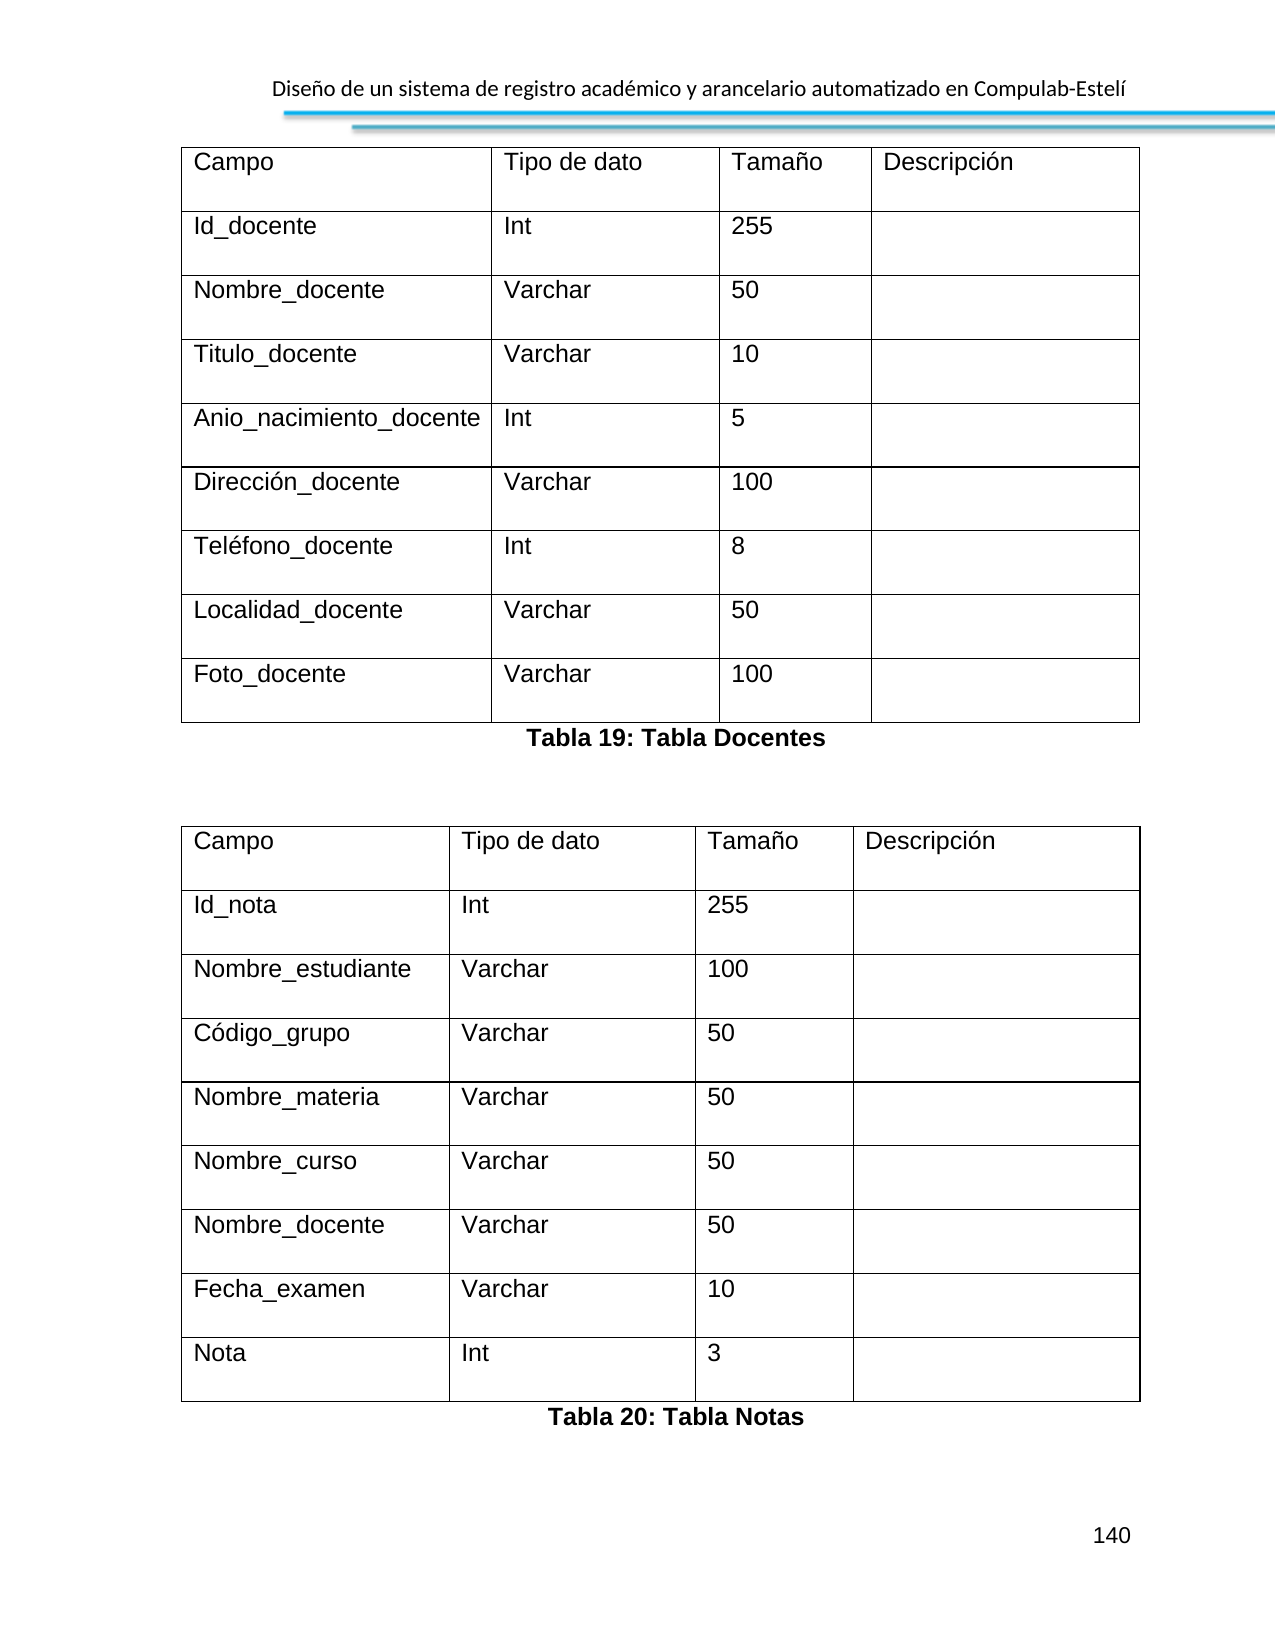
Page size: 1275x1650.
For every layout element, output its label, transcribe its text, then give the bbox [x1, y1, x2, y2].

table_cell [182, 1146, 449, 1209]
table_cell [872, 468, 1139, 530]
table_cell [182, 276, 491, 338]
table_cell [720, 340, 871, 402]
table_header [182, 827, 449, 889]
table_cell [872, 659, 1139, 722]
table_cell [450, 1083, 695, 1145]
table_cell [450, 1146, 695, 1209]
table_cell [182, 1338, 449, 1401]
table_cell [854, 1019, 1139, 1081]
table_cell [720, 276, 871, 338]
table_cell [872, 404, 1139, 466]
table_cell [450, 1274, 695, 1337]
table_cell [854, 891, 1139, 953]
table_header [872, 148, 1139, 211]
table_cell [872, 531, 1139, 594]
text Tabla 20: Tabla Notas [396, 1402, 956, 1431]
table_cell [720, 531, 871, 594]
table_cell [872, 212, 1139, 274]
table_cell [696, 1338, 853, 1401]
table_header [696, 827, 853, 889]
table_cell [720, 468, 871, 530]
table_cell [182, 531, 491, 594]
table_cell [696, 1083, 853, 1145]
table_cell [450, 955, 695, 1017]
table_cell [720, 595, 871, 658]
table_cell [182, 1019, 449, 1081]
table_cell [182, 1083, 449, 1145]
picture [275, 106, 1275, 141]
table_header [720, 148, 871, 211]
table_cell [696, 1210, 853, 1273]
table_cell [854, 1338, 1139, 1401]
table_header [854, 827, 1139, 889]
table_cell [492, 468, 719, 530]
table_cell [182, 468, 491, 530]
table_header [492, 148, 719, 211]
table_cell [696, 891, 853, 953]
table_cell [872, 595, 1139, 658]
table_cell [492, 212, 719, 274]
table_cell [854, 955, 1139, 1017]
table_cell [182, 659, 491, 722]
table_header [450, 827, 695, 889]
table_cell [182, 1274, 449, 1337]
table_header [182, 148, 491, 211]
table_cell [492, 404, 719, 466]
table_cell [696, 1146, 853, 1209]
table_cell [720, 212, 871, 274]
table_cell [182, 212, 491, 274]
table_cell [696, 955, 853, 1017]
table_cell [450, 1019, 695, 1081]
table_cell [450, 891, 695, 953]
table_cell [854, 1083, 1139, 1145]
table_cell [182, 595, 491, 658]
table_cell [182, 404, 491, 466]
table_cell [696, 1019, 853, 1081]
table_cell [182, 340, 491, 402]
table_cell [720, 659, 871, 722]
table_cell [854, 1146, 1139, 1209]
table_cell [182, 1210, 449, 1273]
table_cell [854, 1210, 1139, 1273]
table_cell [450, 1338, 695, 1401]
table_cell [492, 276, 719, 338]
text Tabla 19: Tabla Docentes [396, 723, 956, 752]
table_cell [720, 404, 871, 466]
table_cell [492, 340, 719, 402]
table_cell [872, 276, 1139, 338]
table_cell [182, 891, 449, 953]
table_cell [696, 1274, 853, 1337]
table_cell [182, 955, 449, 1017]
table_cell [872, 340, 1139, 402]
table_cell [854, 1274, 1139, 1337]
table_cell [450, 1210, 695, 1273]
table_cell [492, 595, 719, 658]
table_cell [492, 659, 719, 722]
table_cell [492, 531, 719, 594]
